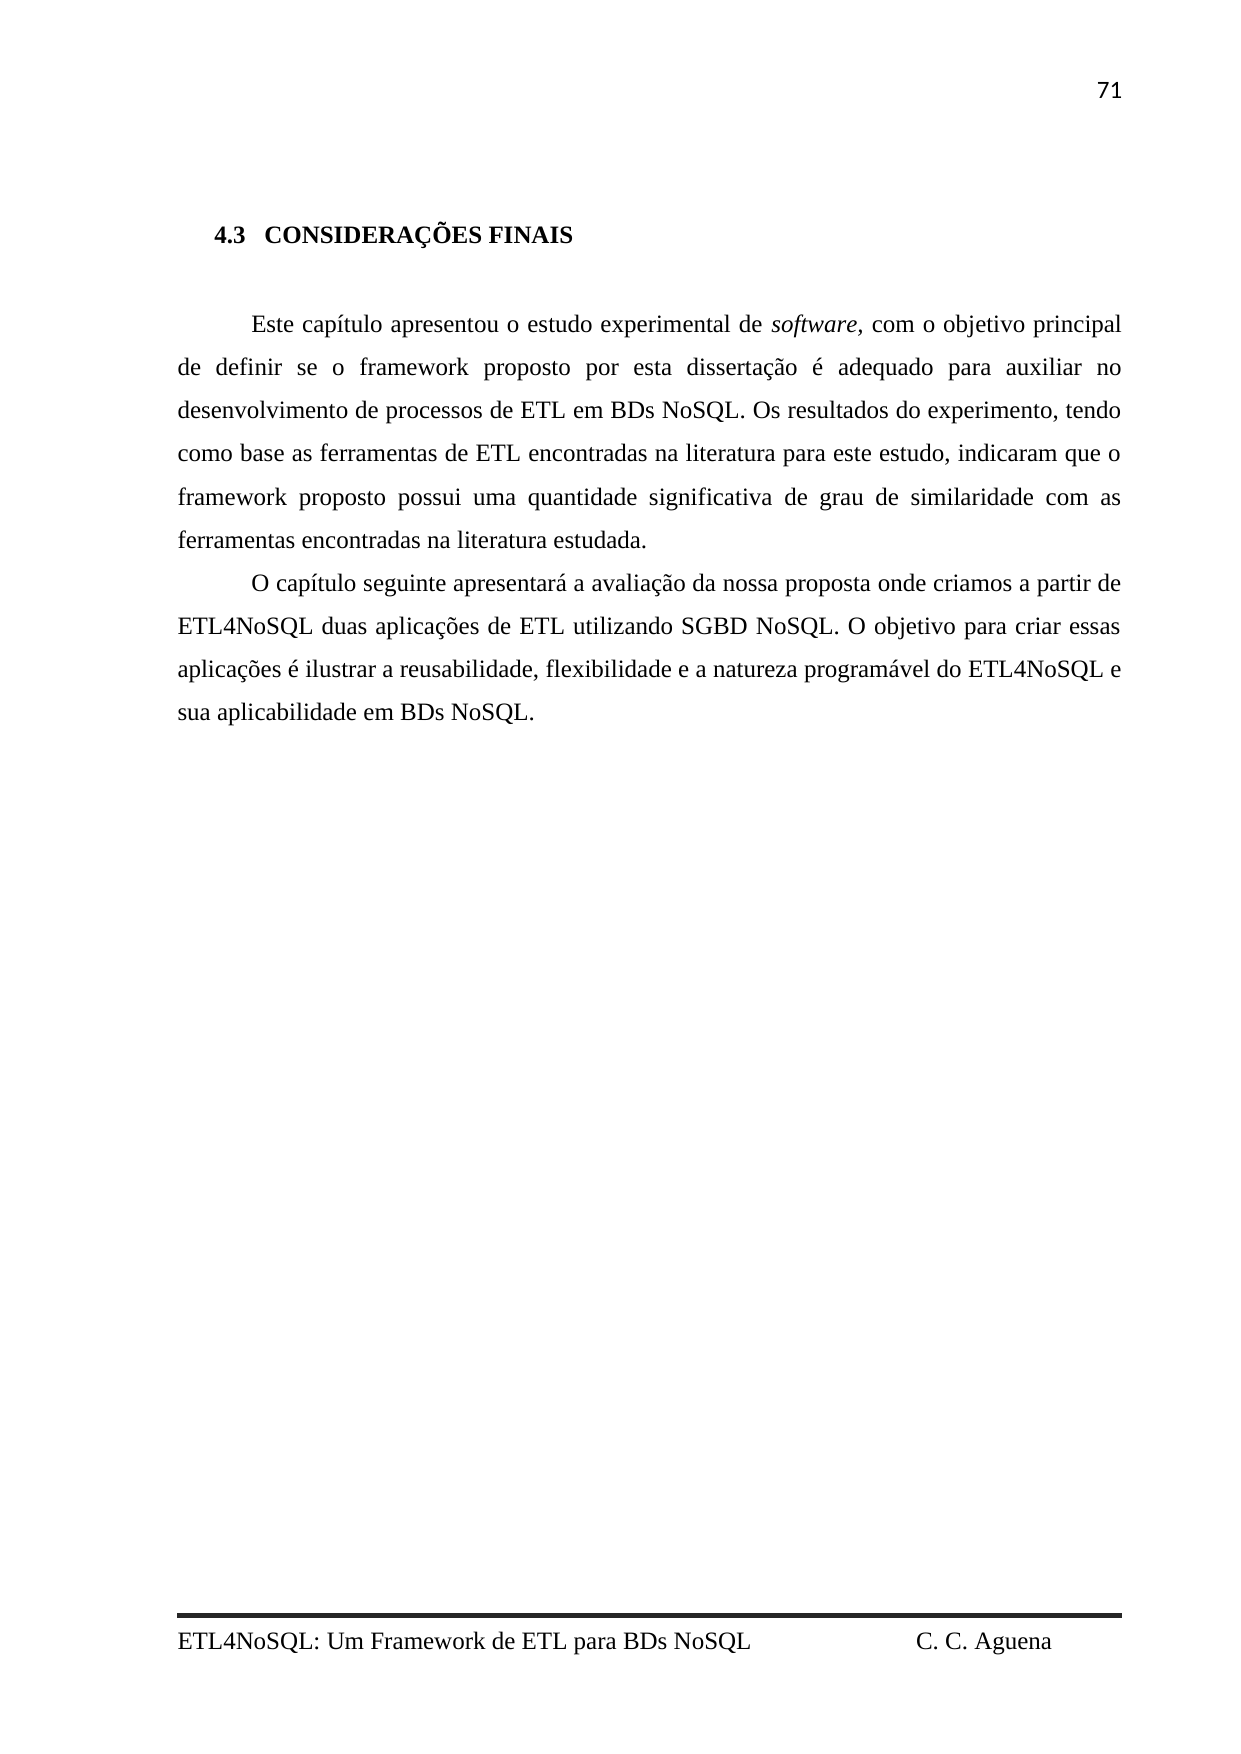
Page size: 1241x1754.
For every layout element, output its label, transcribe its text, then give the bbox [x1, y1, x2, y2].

text O capítulo seguinte apresentará a avaliação da nossa proposta onde criamos a partir de ETL4NoSQL duas aplicações de ETL utilizando SGBD NoSQL. O objetivo para criar essas aplicações é ilustrar a reusabilidade, flexibilidade e a natureza programável do ETL4NoSQL e sua aplicabilidade em BDs NoSQL. [177, 568, 1122, 726]
list CONSIDERAÇÕES FINAIS [214, 220, 1122, 249]
text Este capítulo apresentou o estudo experimental de software, com o objetivo principal de definir se o framework proposto por esta dissertação é adequado para auxiliar no desenvolvimento de processos de ETL em BDs NoSQL. Os resultados do experimento, tendo como base as ferramentas de ETL encontradas na literatura para este estudo, indicaram que o framework proposto possui uma quantidade significativa de grau de similaridade com as ferramentas encontradas na literatura estudada. [177, 309, 1122, 553]
